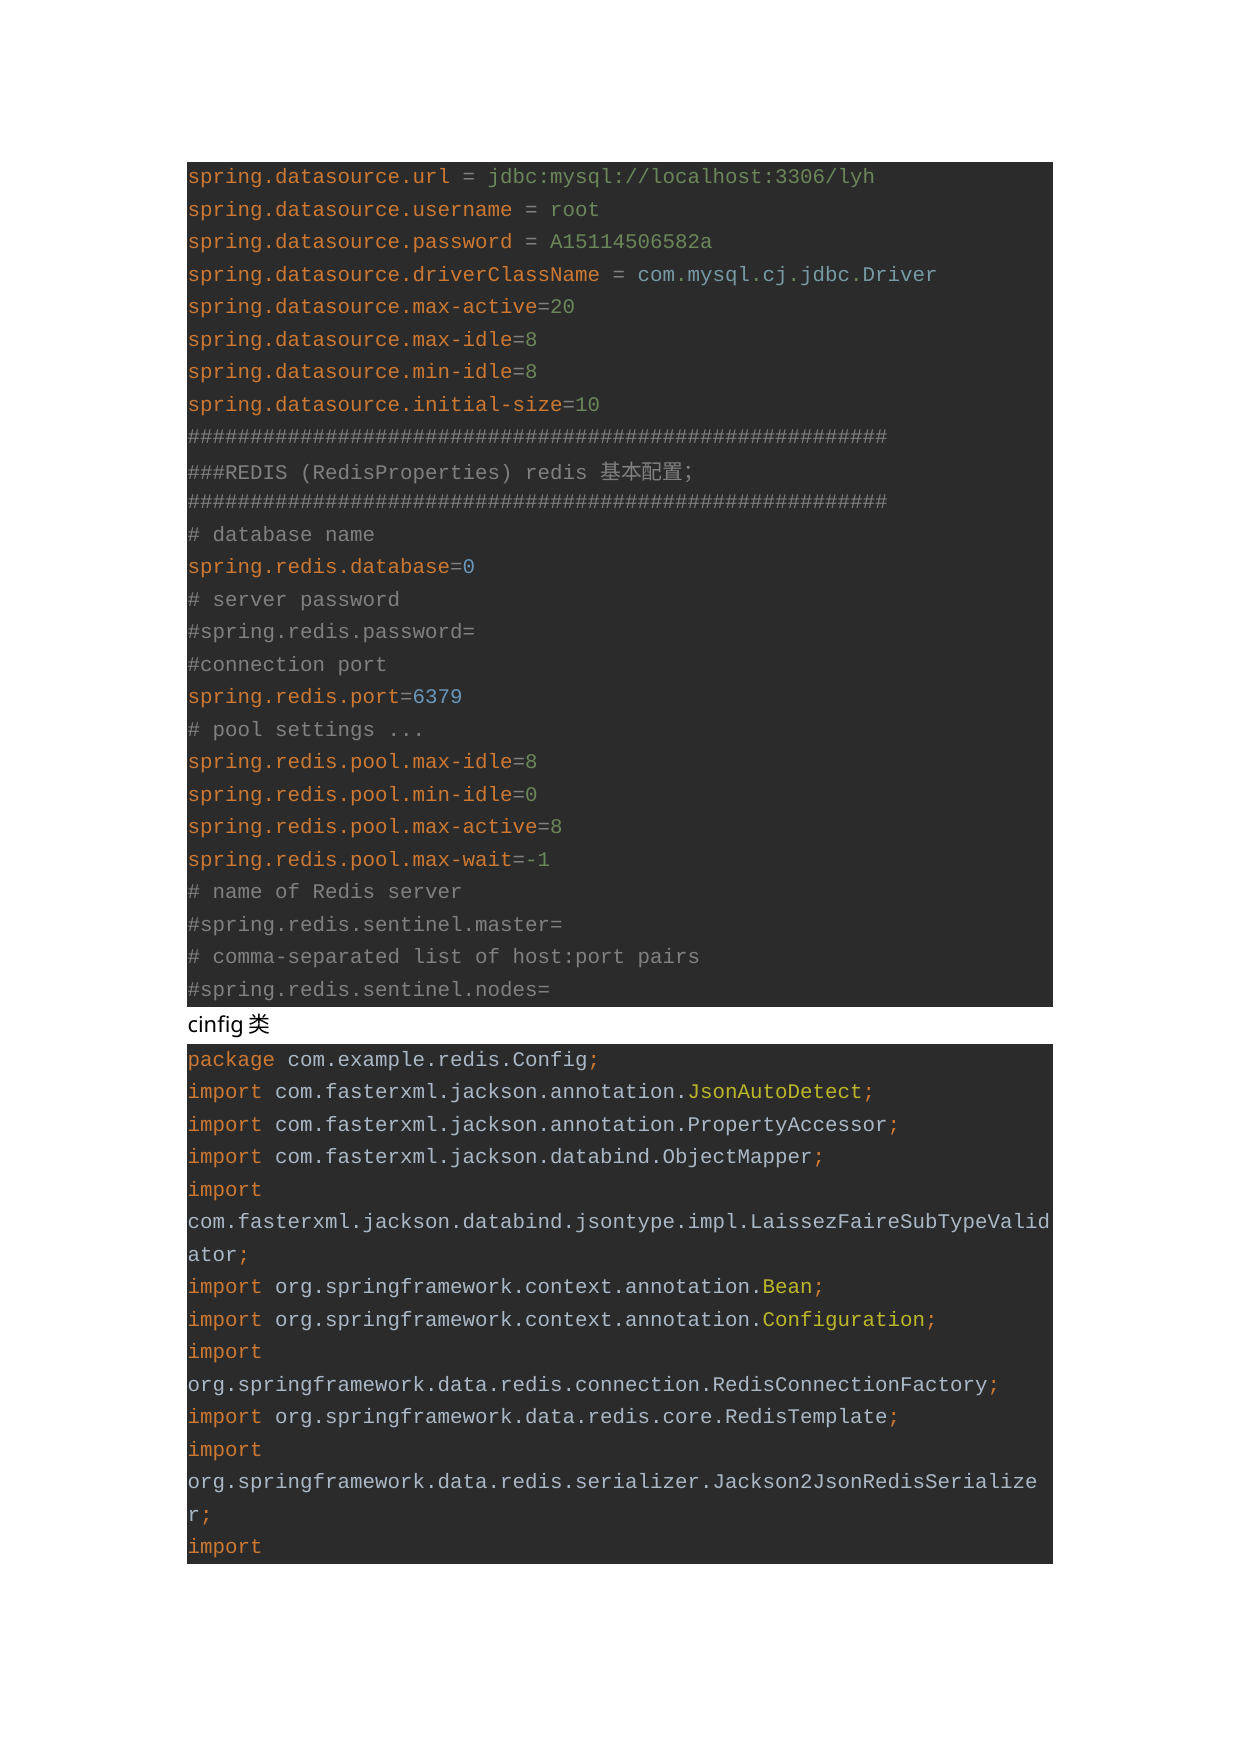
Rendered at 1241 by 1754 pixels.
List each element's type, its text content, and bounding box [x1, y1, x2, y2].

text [187, 1044, 1053, 1564]
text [187, 162, 1053, 1007]
list cinfig类 [187, 1007, 1053, 1039]
